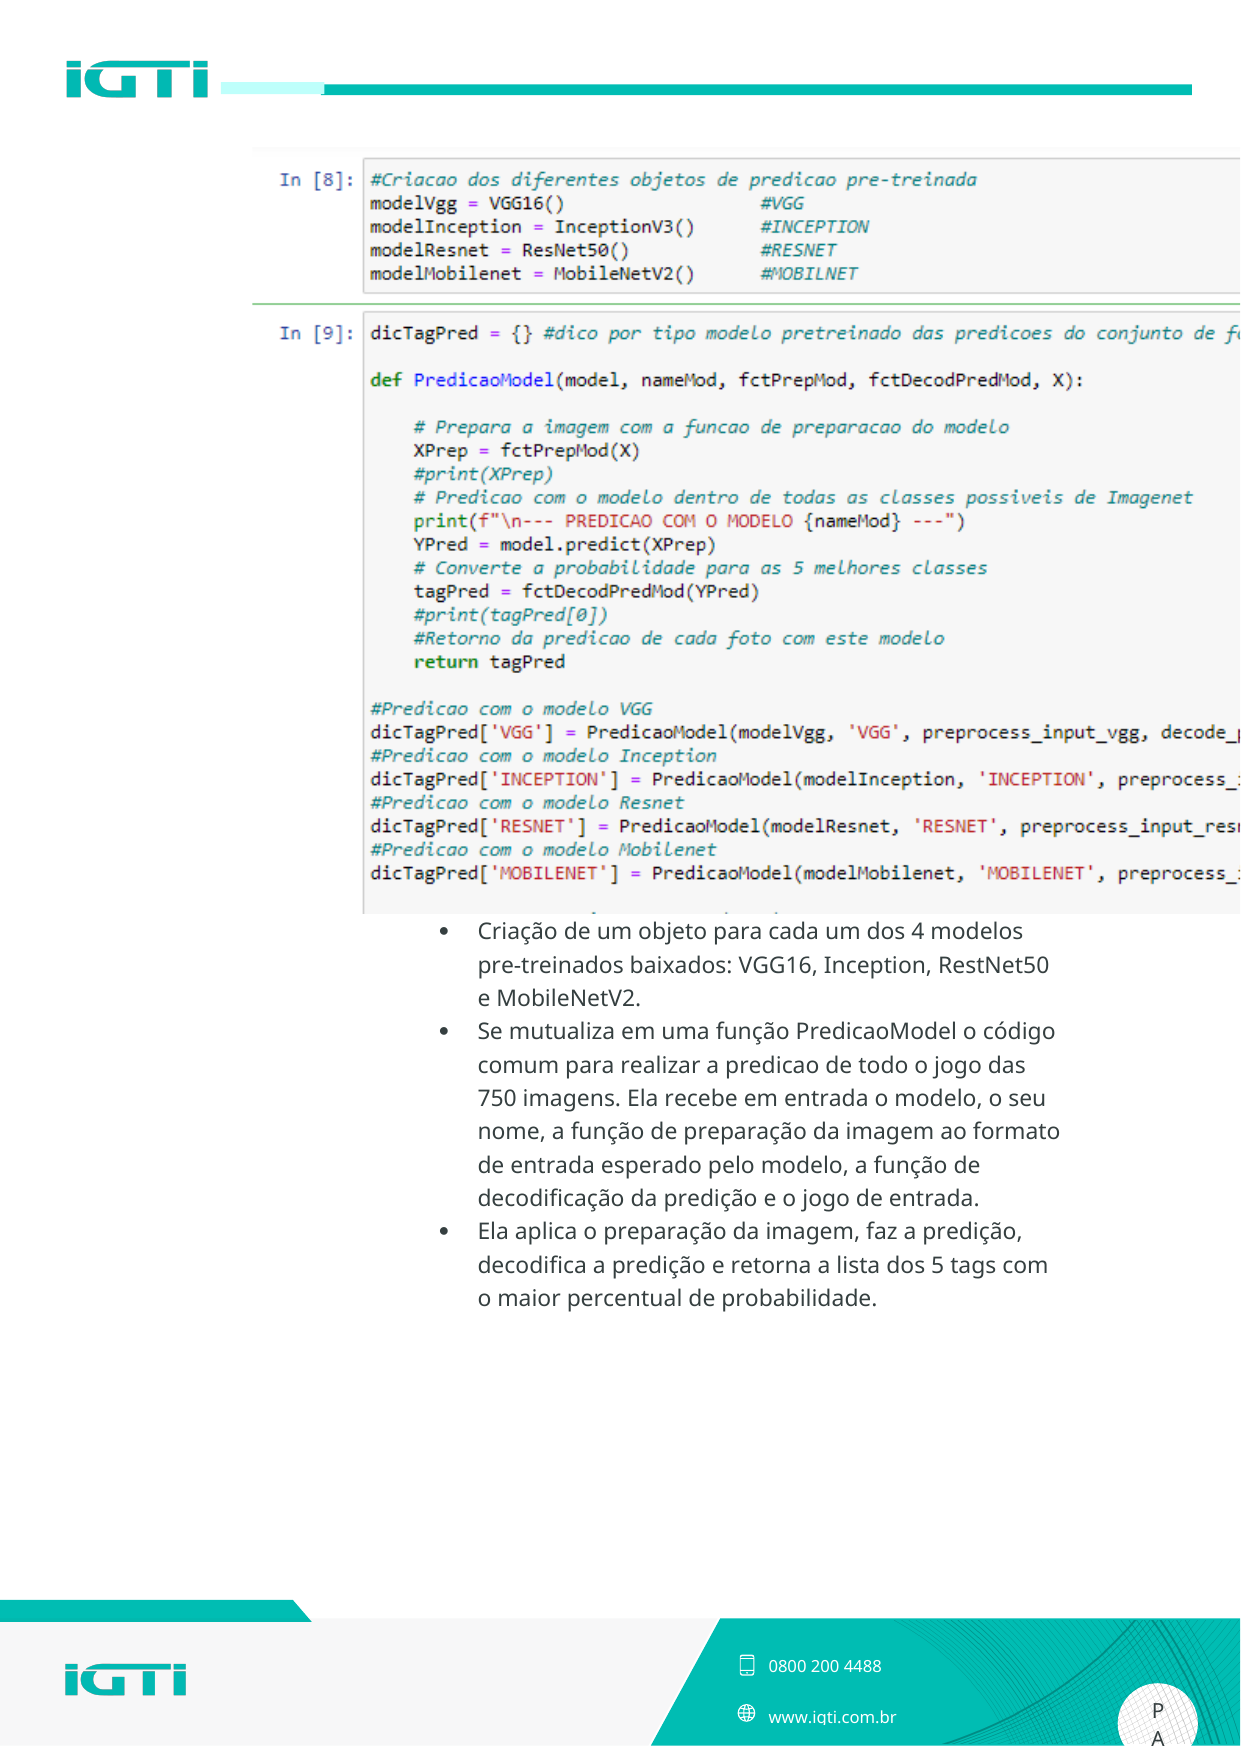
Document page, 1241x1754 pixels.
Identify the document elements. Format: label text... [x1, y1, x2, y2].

picture [252, 147, 1241, 914]
list Criação de um objeto para cada um dos 4 modelos pre-treinados baixados: VGG16, Inception, RestNet50 e MobileNetV2. [440, 914, 1063, 1013]
list Se mutualiza em uma função PredicaoModel o código comum para realizar a predicao de todo o jogo das 750 imagens. Ela recebe em entrada o modelo, o seu nome, a função de preparação da imagem ao formato de entrada esperado pelo modelo, a função de decodificação da predição e o jogo de entrada. [440, 1013, 1063, 1213]
picture [58, 1658, 193, 1701]
list Ela aplica o preparação da imagem, faz a predição, decodifica a predição e retorna a lista dos 5 tags com o maior percentual de probabilidade. [440, 1213, 1063, 1313]
picture [890, 1620, 1241, 1744]
picture [58, 54, 216, 104]
